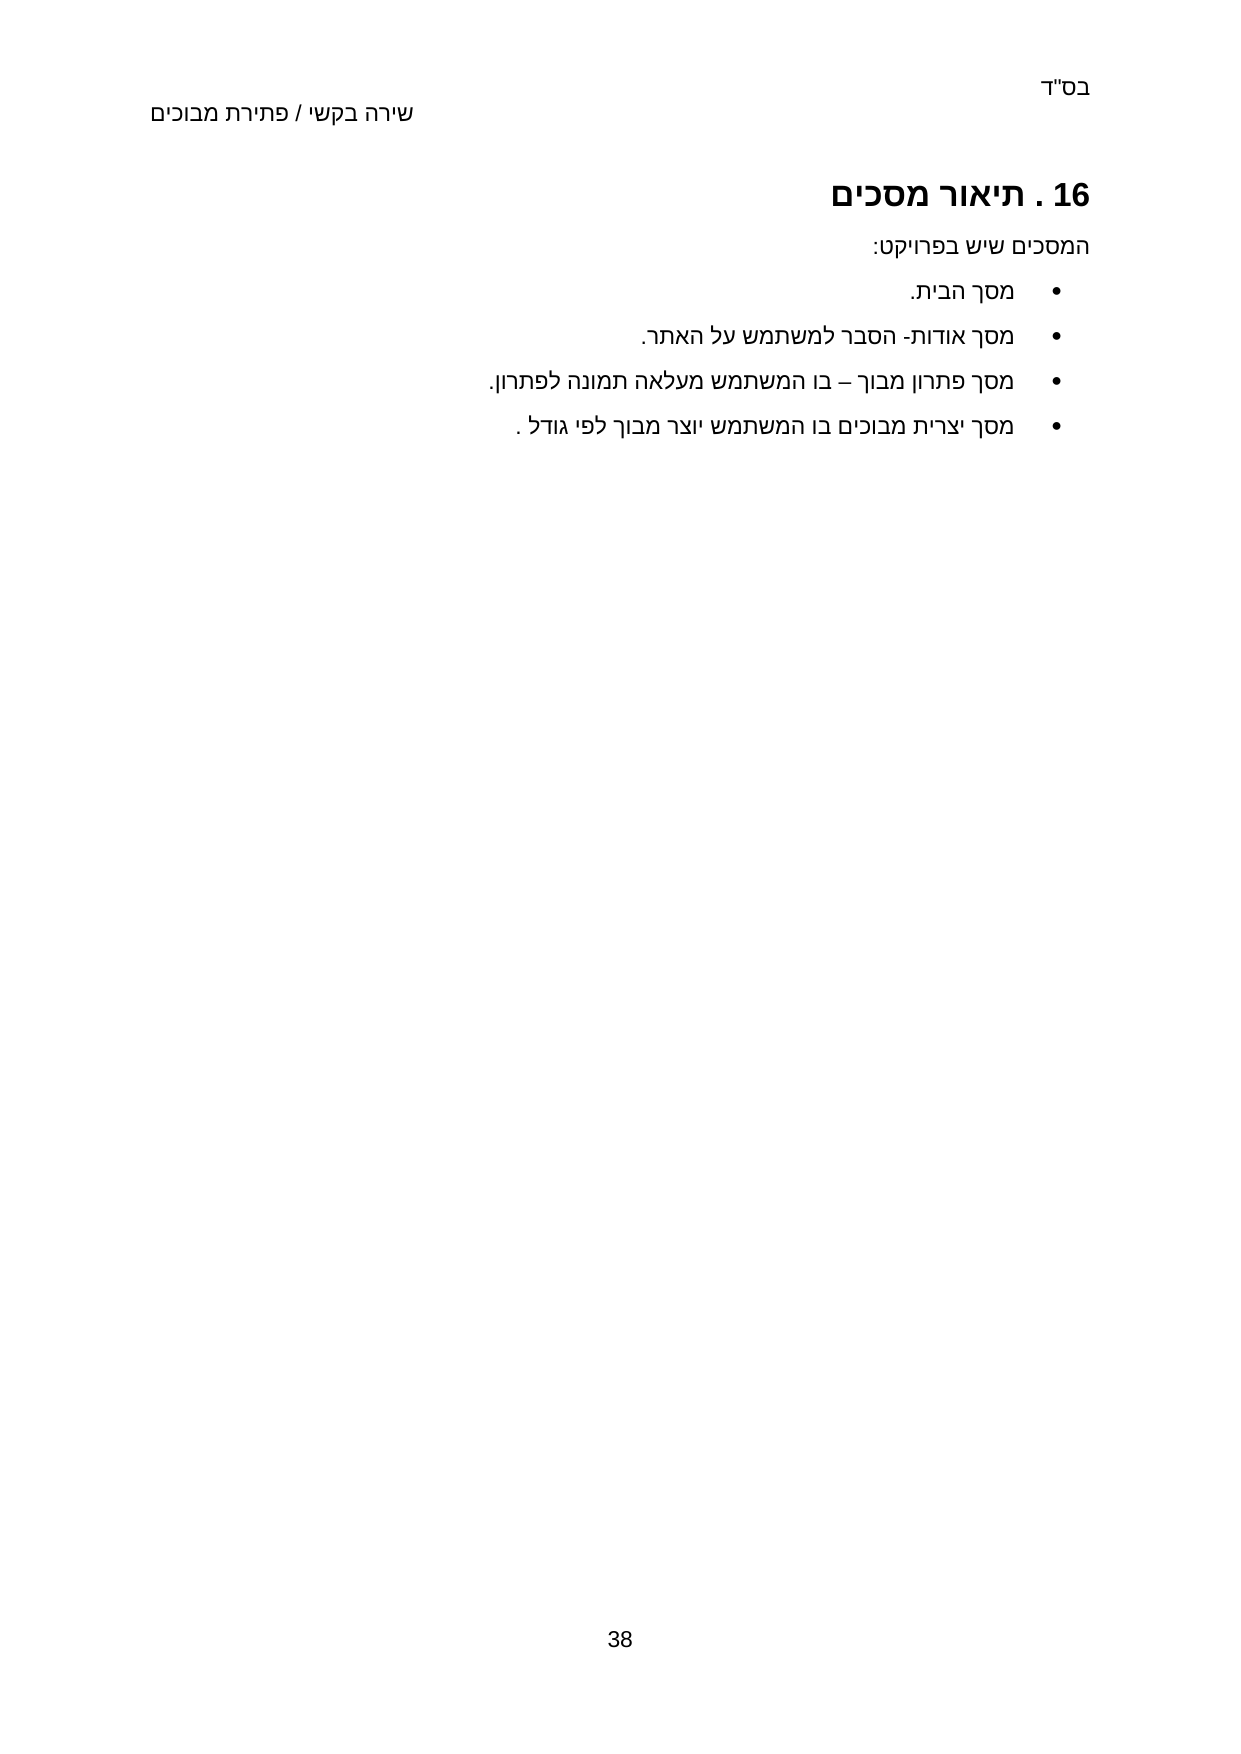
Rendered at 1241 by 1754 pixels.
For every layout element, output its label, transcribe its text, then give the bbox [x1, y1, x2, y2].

list מסך יצרית מבוכים בו המשתמש יוצר מבוך לפי גודל . [150, 413, 1053, 439]
text המסכים שיש בפרויקט: [150, 233, 1090, 259]
list מסך פתרון מבוך – בו המשתמש מעלאה תמונה לפתרון. [150, 368, 1053, 394]
list מסך הבית. [150, 278, 1053, 304]
list מסך אודות- הסבר למשתמש על האתר. [150, 323, 1053, 349]
subtitle 16 . תיאור מסכים [150, 175, 1090, 213]
